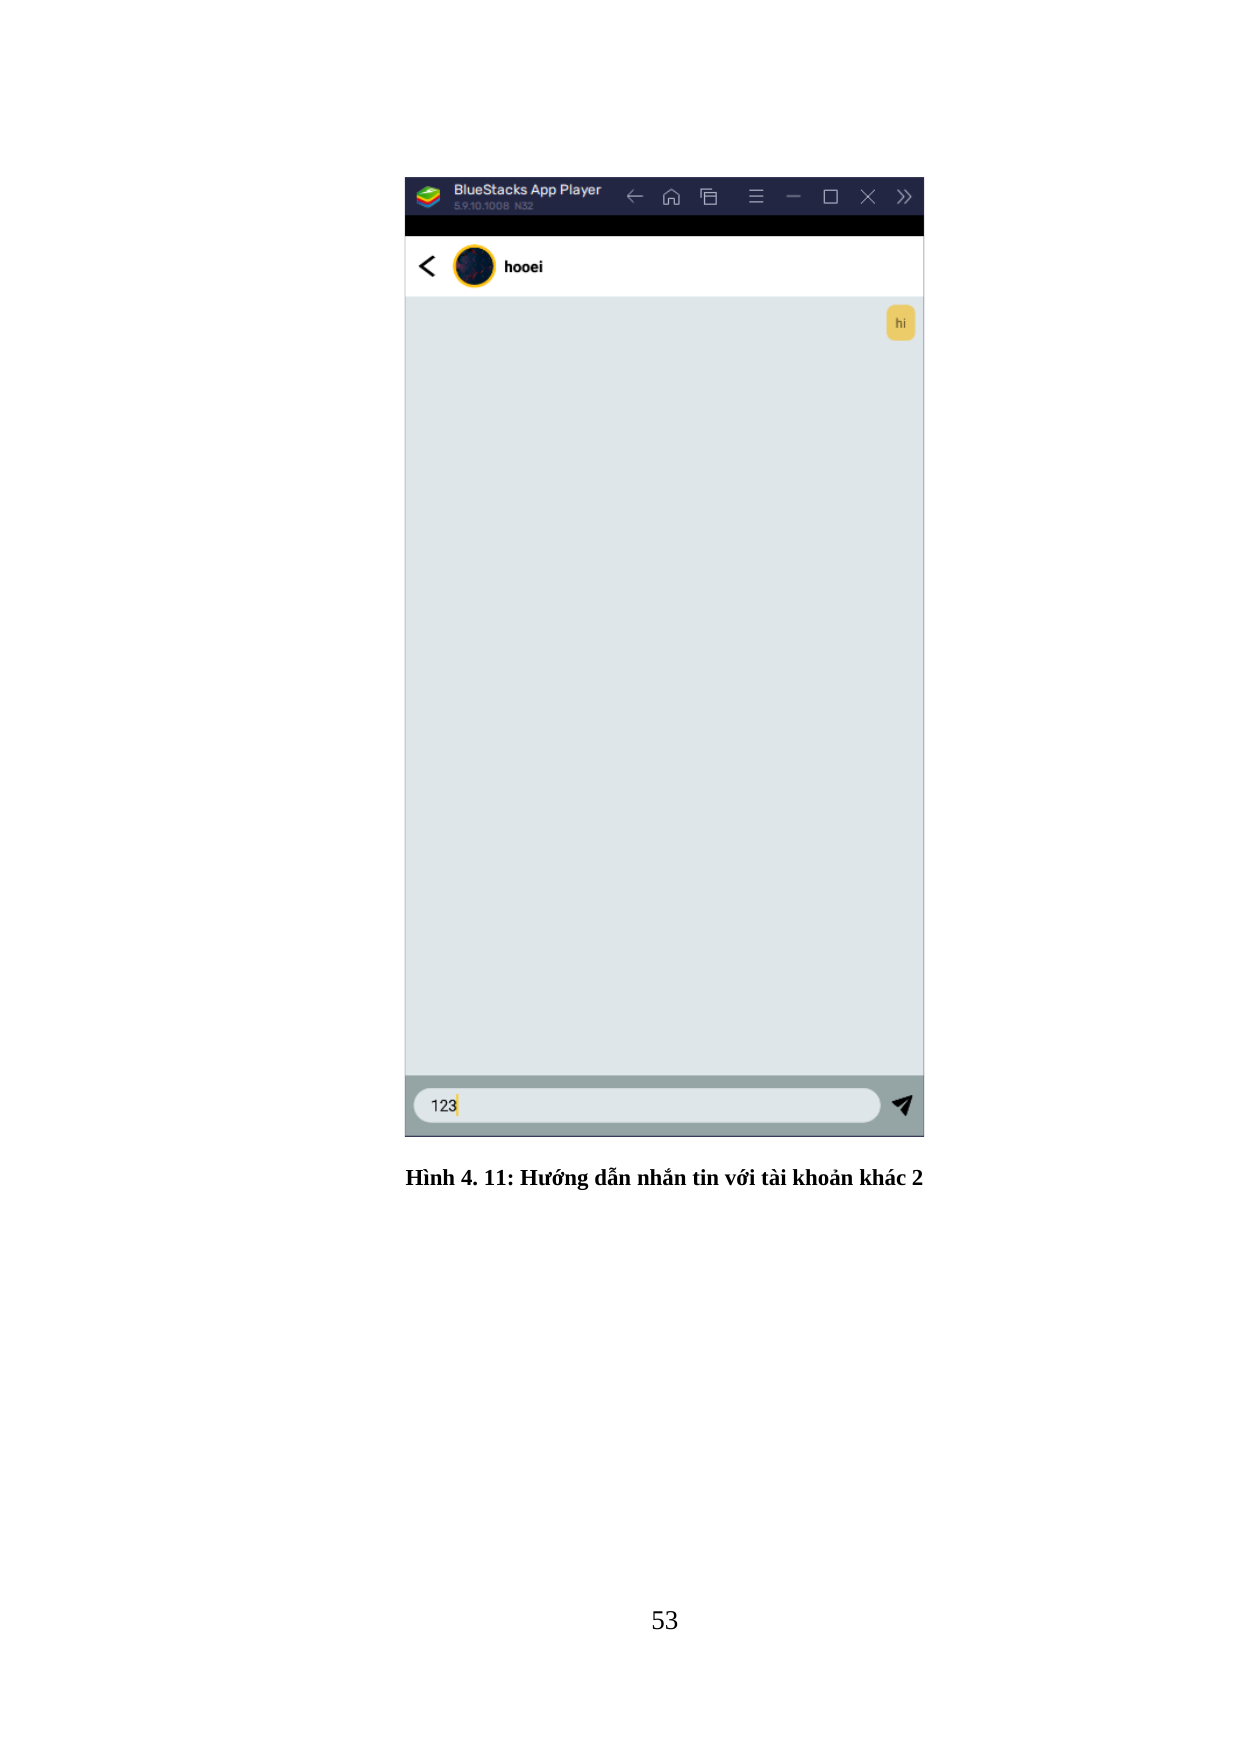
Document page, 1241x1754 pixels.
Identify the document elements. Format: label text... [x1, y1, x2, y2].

picture [404, 177, 925, 1137]
